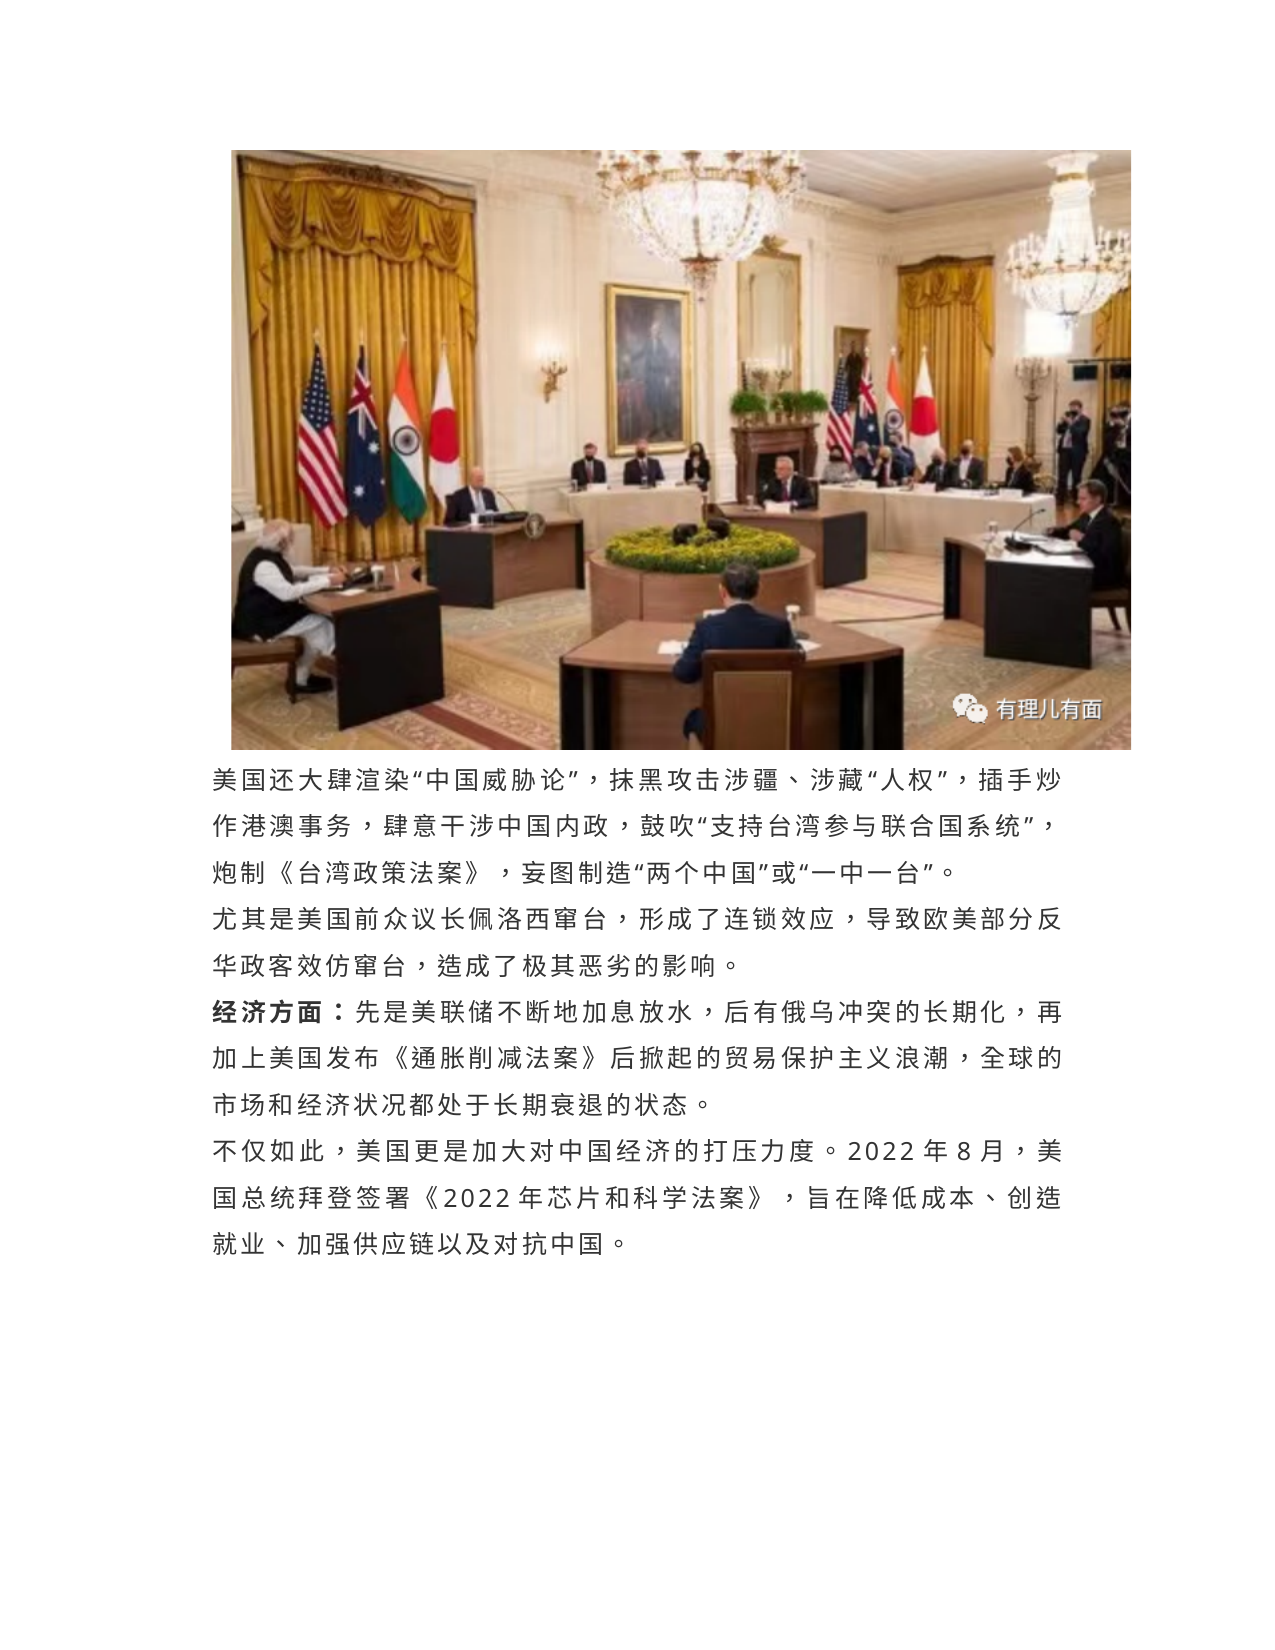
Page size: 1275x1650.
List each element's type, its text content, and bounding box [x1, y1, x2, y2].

text 经济方面：先是美联储不断地加息放水，后有俄乌冲突的长期化，再加上美国发布《通胀削减法案》后掀起的贸易保护主义浪潮，全球的市场和经济状况都处于长期衰退的状态。 [212, 982, 1062, 1122]
picture [231, 150, 1132, 750]
text 尤其是美国前众议长佩洛西窜台，形成了连锁效应，导致欧美部分反华政客效仿窜台，造成了极其恶劣的影响。 [212, 889, 1062, 982]
text 美国还大肆渲染“中国威胁论”，抹黑攻击涉疆、涉藏“人权”，插手炒作港澳事务，肆意干涉中国内政，鼓吹“支持台湾参与联合国系统”，炮制《台湾政策法案》，妄图制造“两个中国”或“一中一台”。 [212, 750, 1062, 889]
text 不仅如此，美国更是加大对中国经济的打压力度。2022年8月，美国总统拜登签署《2022年芯片和科学法案》，旨在降低成本、创造就业、加强供应链以及对抗中国。 [212, 1122, 1062, 1261]
